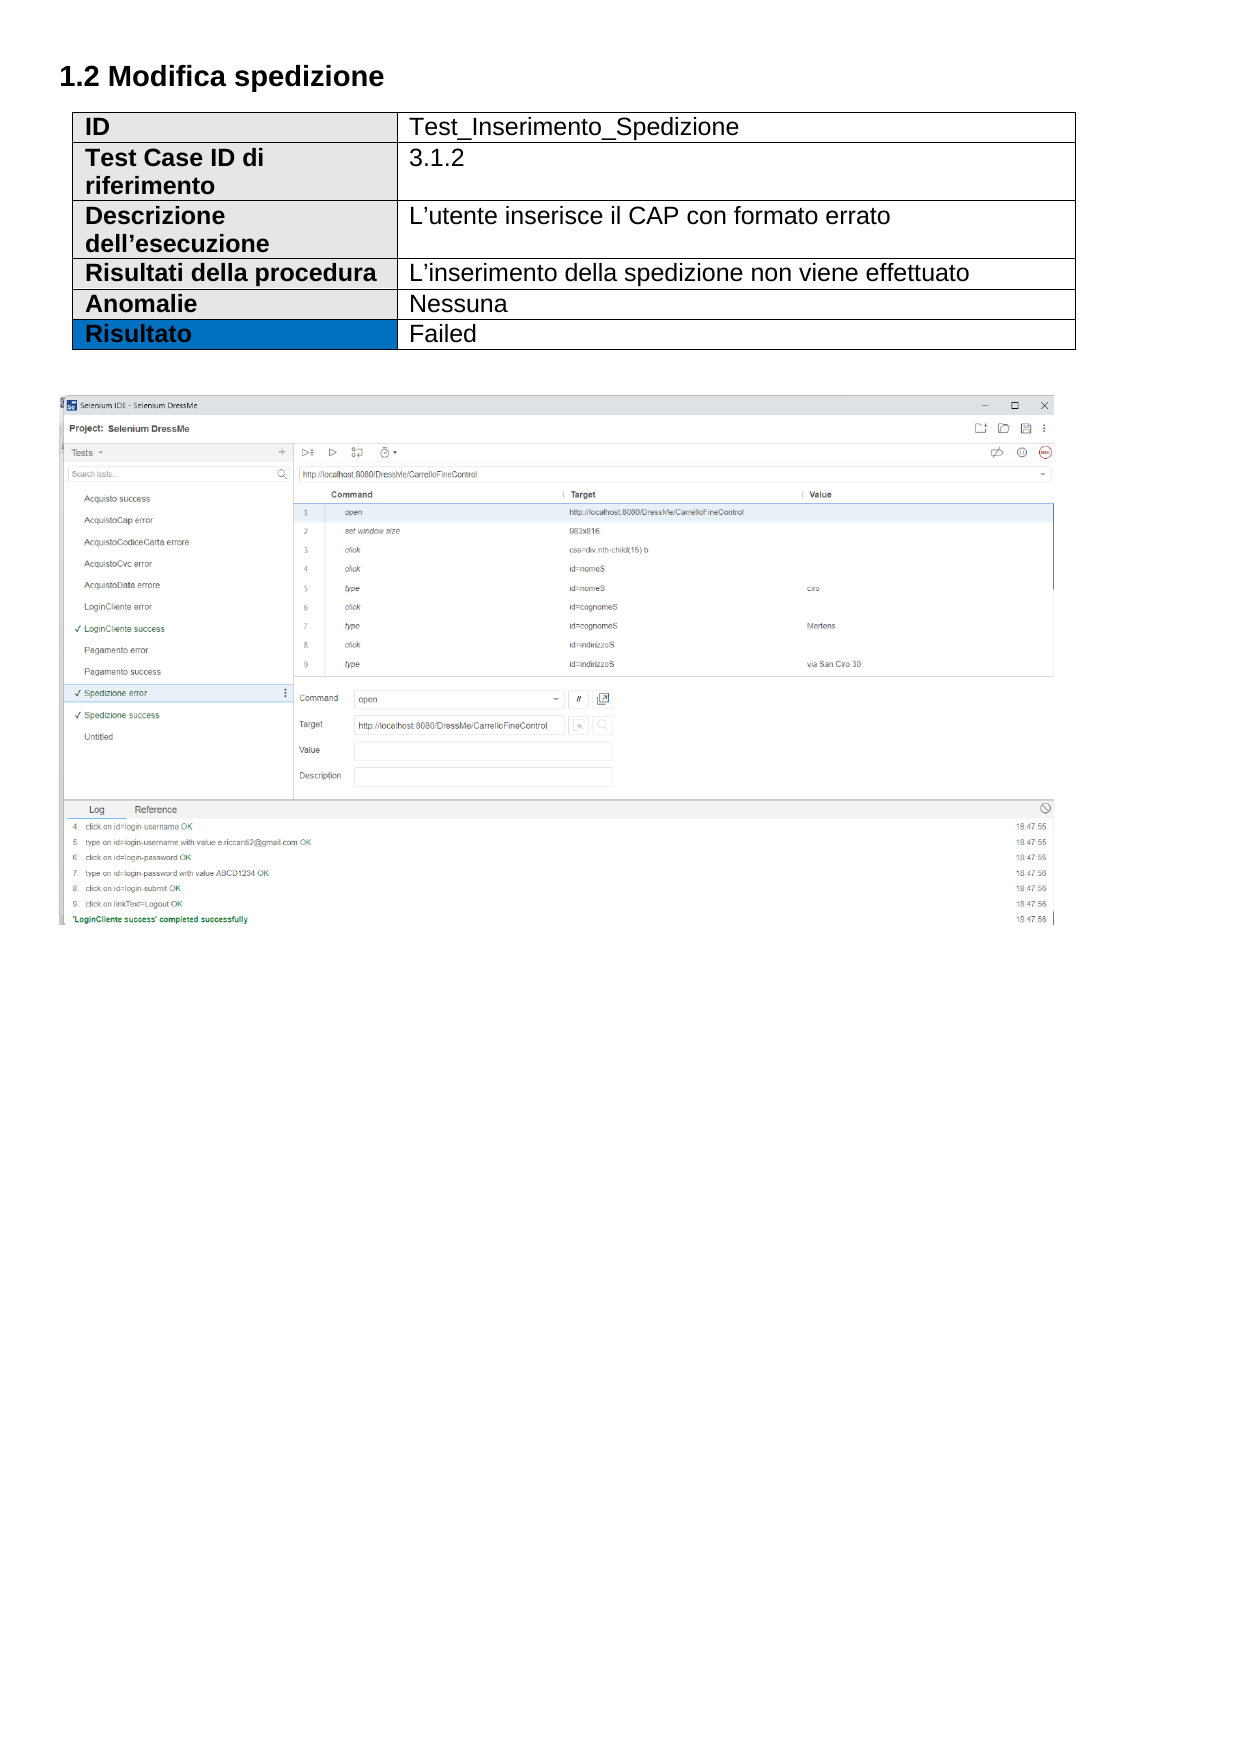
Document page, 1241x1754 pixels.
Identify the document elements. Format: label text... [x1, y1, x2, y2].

picture [59, 395, 1054, 925]
table_cell Anomalie [73, 290, 397, 319]
table_cell L’utente inserisce il CAP con formato errato [398, 201, 1075, 258]
table_cell Descrizione dell’esecuzione [73, 201, 397, 258]
table_header Test_Inserimento_Spedizione [398, 113, 1075, 142]
text 1.2 Modifica spedizione [59, 59, 1181, 93]
table_header ID [73, 113, 397, 142]
table_cell 3.1.2 [398, 143, 1075, 200]
table_cell Failed [398, 320, 1075, 349]
table_cell Risultato [73, 320, 397, 349]
table_cell Nessuna [398, 290, 1075, 319]
table_cell Risultati della procedura [73, 259, 397, 288]
table_cell L’inserimento della spedizione non viene effettuato [398, 259, 1075, 288]
table_cell Test Case ID di riferimento [73, 143, 397, 200]
